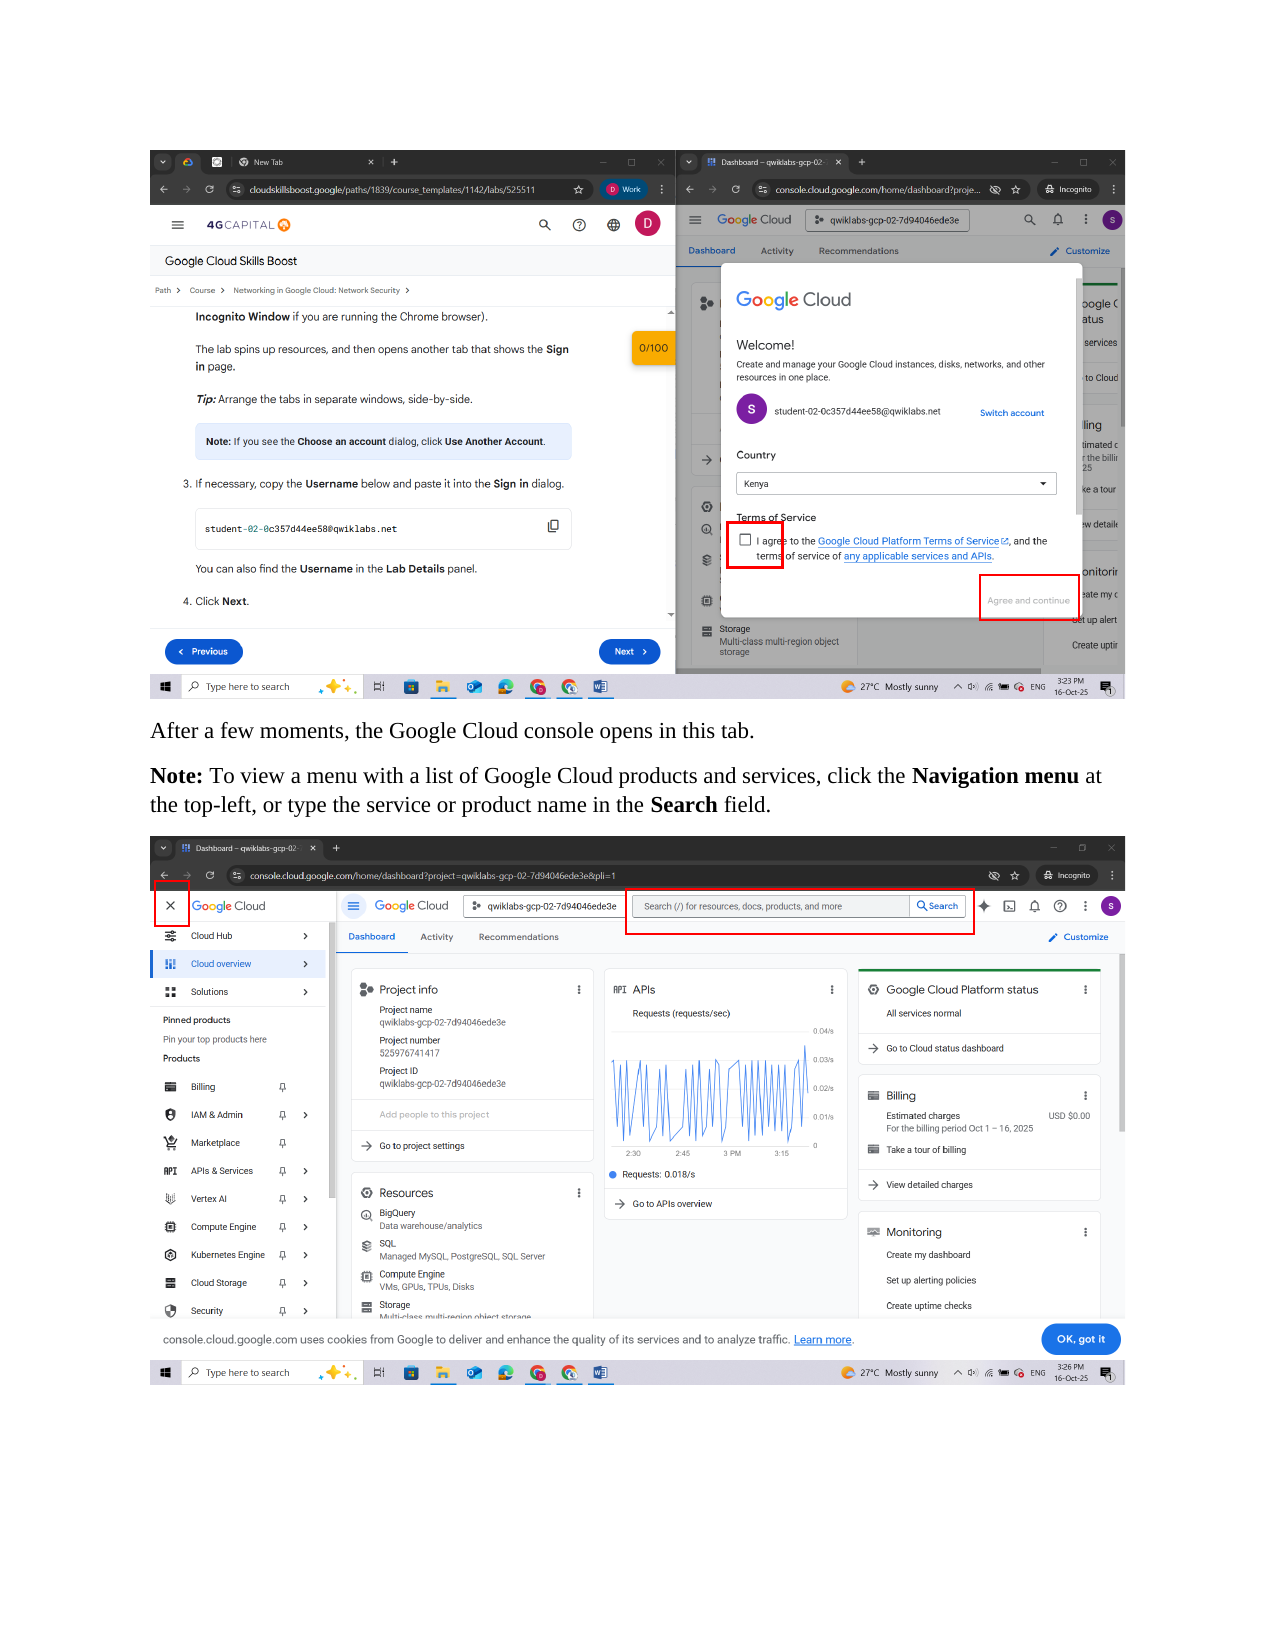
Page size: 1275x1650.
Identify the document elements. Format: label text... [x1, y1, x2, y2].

text Note: To view a menu with a list of Google Cloud products and services, click the Navigation menu at the top-left, or type the service or product name in the Search field. [150, 762, 1125, 817]
picture [150, 150, 1125, 699]
text After a few moments, the Google Cloud console opens in this tab. [150, 717, 1125, 744]
picture [150, 836, 1125, 1385]
